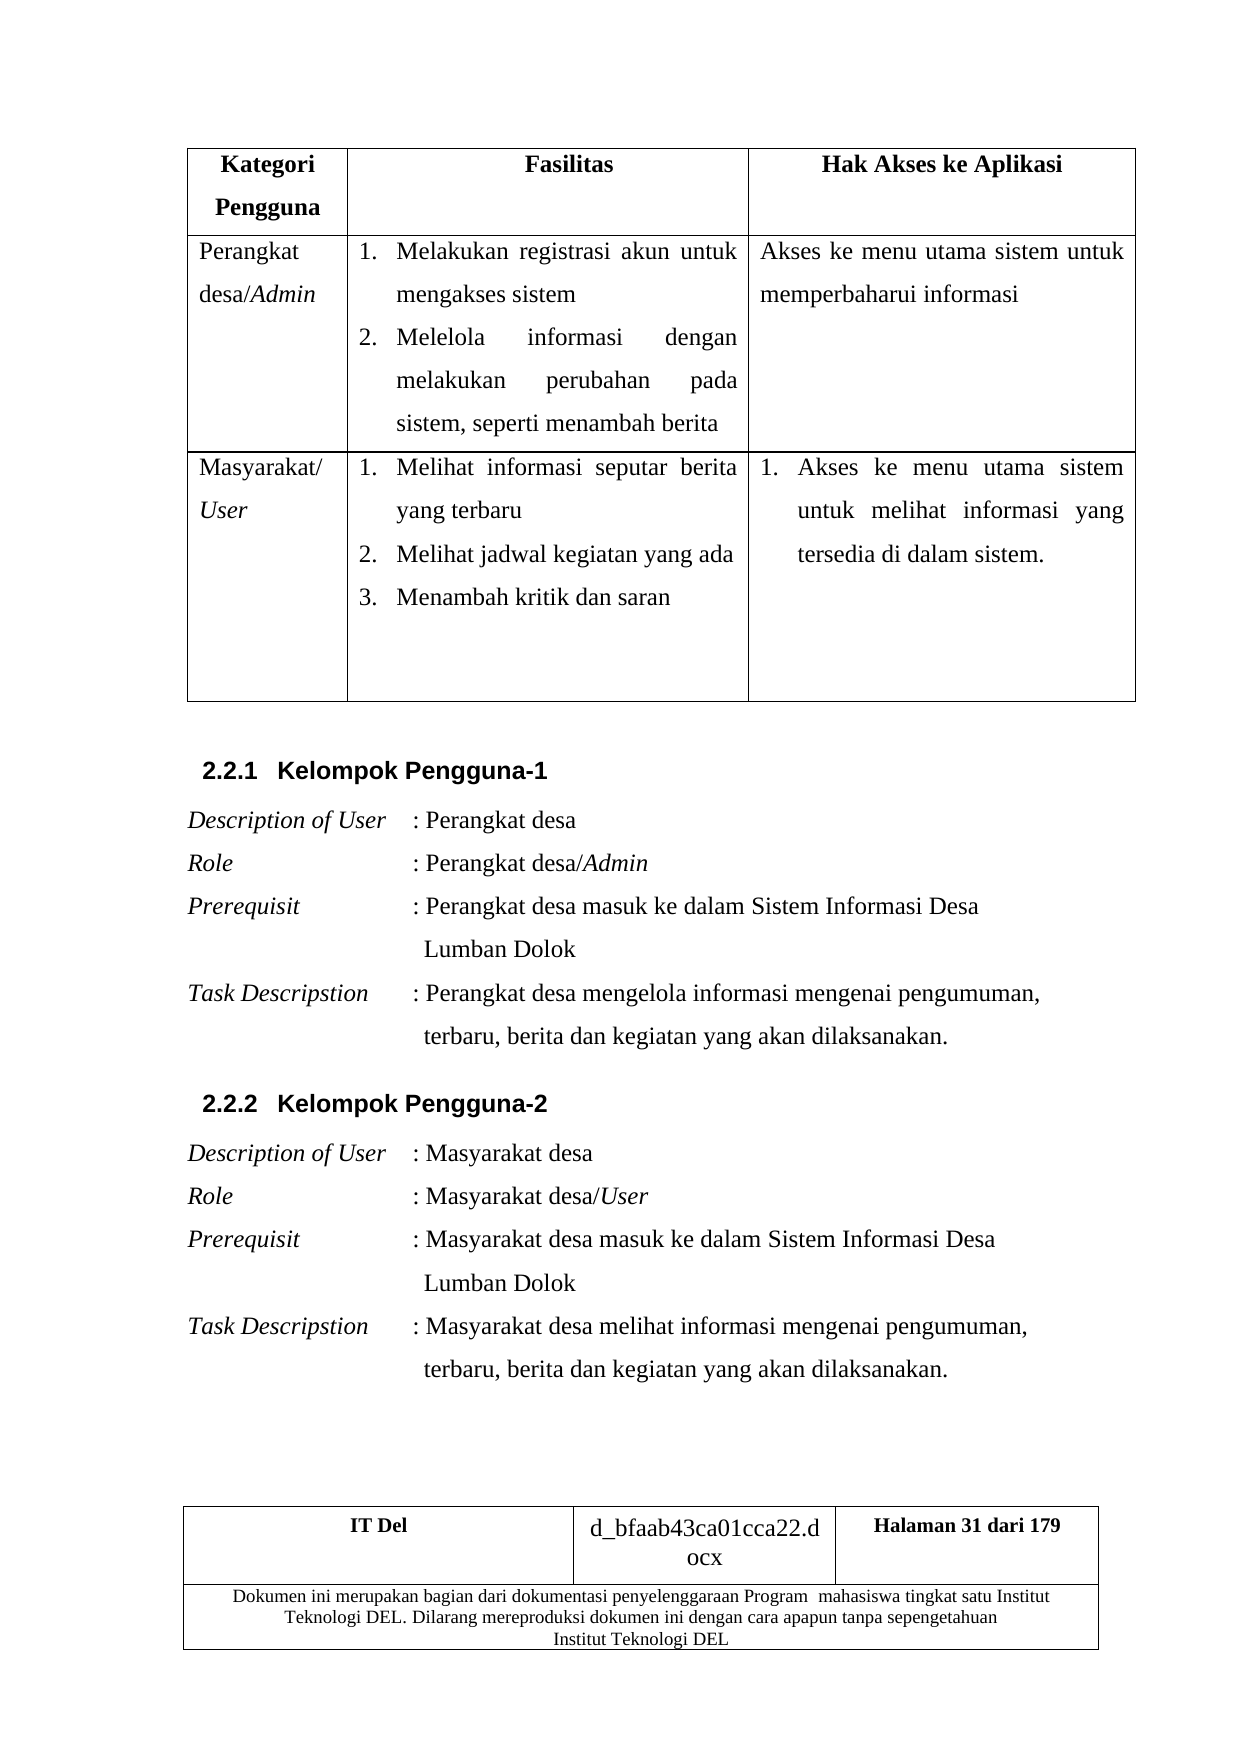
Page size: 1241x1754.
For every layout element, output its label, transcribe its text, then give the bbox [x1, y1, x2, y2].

text Description of User : Masyarakat desa [187, 1138, 1092, 1167]
text Description of User : Perangkat desa [187, 805, 1092, 834]
text terbaru, berita dan kegiatan yang akan dilaksanakan. [187, 1354, 1092, 1383]
text Role : Perangkat desa/Admin [187, 848, 1092, 877]
table_cell Melihat informasi seputar berita yang terbaru Melihat jadwal kegiatan yang ada Menambah kritik dan saran [348, 453, 748, 701]
text Lumban Dolok [350, 1268, 1092, 1296]
table_header Hak Akses ke Aplikasi [749, 149, 1135, 235]
subtitle Kelompok Pengguna-1 [202, 756, 1092, 784]
table_cell Perangkat desa/Admin [188, 236, 347, 451]
table_cell Melakukan registrasi akun untuk mengakses sistem Melelola informasi dengan melakukan perubahan pada sistem, seperti menambah berita [348, 236, 748, 451]
table_cell Akses ke menu utama sistem untuk memperbaharui informasi [749, 236, 1135, 451]
table_header Fasilitas [348, 149, 748, 235]
text Role : Masyarakat desa/User [187, 1181, 1092, 1210]
subtitle Kelompok Pengguna-2 [202, 1089, 1092, 1118]
table_cell Akses ke menu utama sistem untuk melihat informasi yang tersedia di dalam sistem. [749, 453, 1135, 701]
table_cell Masyarakat/ User [188, 453, 347, 701]
text Lumban Dolok [350, 934, 1092, 963]
text Prerequisit : Masyarakat desa masuk ke dalam Sistem Informasi Desa [187, 1224, 1092, 1253]
table_header Kategori Pengguna [188, 149, 347, 235]
text Task Descripstion : Masyarakat desa melihat informasi mengenai pengumuman, [187, 1311, 1092, 1339]
text terbaru, berita dan kegiatan yang akan dilaksanakan. [187, 1021, 1092, 1049]
text Task Descripstion : Perangkat desa mengelola informasi mengenai pengumuman, [187, 978, 1092, 1006]
text Prerequisit : Perangkat desa masuk ke dalam Sistem Informasi Desa [187, 891, 1092, 920]
